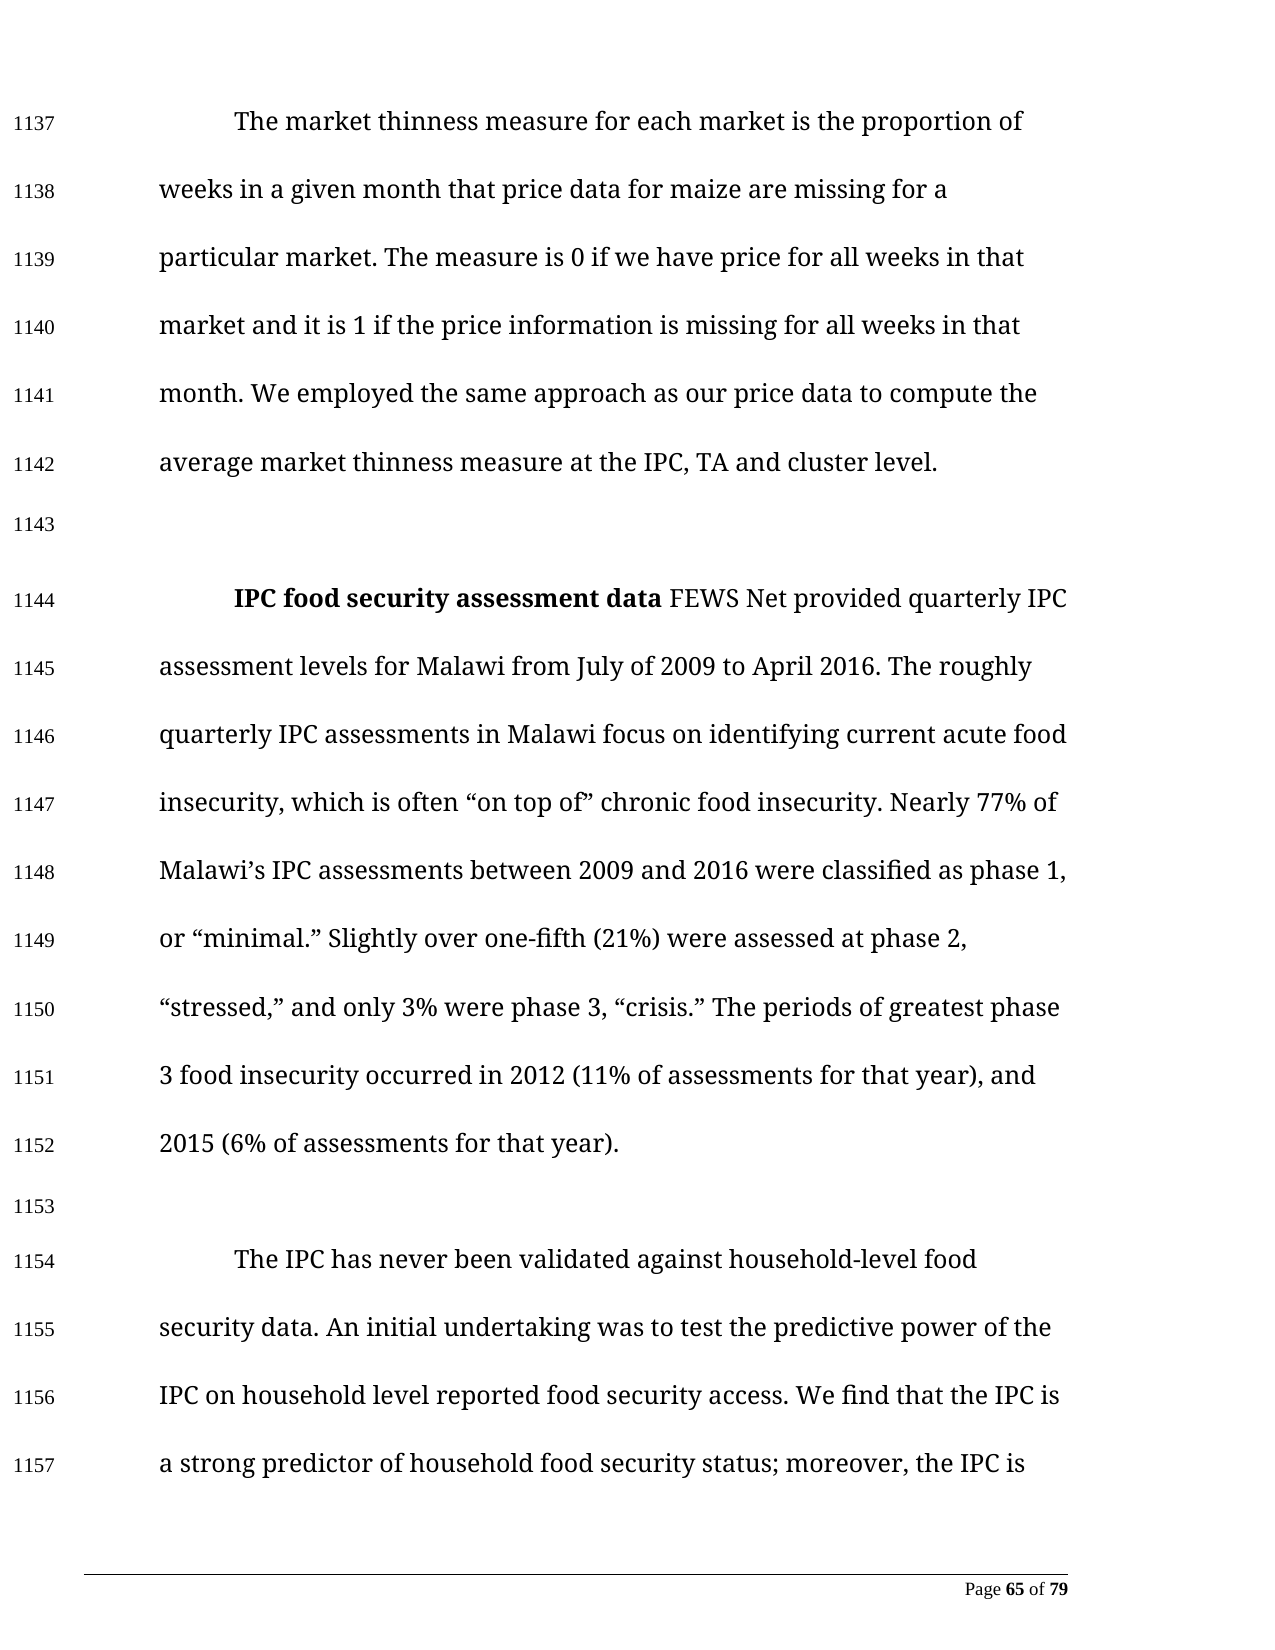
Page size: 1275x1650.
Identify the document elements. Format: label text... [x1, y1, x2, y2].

text IPC food security assessment data FEWS Net provided quarterly IPC assessment levels for Malawi from July of 2009 to April 2016. The roughly quarterly IPC assessments in Malawi focus on identifying current acute food insecurity, which is often “on top of” chronic food insecurity. Nearly 77% of Malawi’s IPC assessments between 2009 and 2016 were classified as phase 1, or “minimal.” Slightly over one-fifth (21%) were assessed at phase 2, “stressed,” and only 3% were phase 3, “crisis.” The periods of greatest phase 3 food insecurity occurred in 2012 (11% of assessments for that year), and 2015 (6% of assessments for that year). [159, 580, 1068, 1159]
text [159, 1242, 1068, 1480]
text The market thinness measure for each market is the proportion of weeks in a given month that price data for maize are missing for a particular market. The measure is 0 if we have price for all weeks in that market and it is 1 if the price information is missing for all weeks in that month. We employed the same approach as our price data to compute the average market thinness measure at the IPC, TA and cluster level. [159, 103, 1068, 478]
